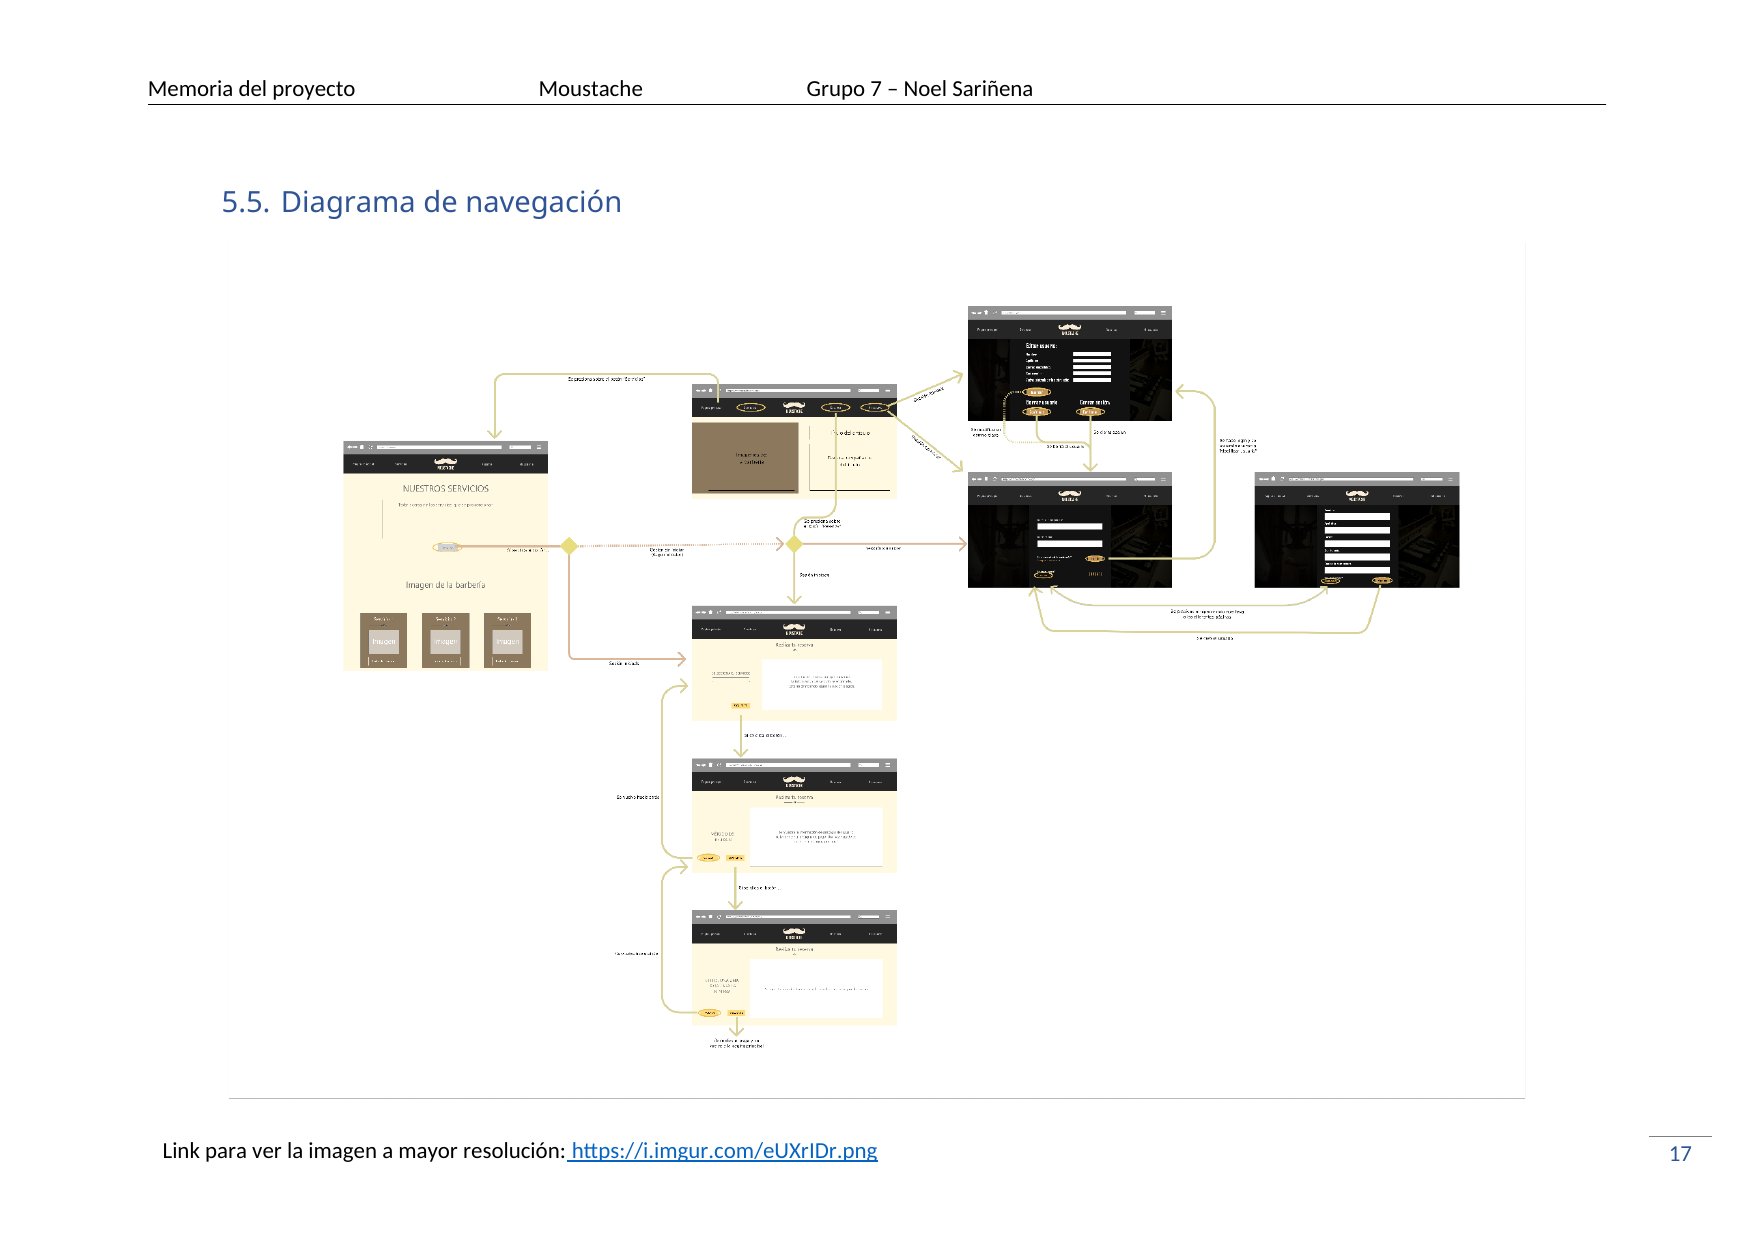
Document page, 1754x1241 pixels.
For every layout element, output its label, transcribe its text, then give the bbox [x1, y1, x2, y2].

subtitle Diagrama de navegación [221, 181, 1606, 221]
picture [228, 242, 1525, 1099]
